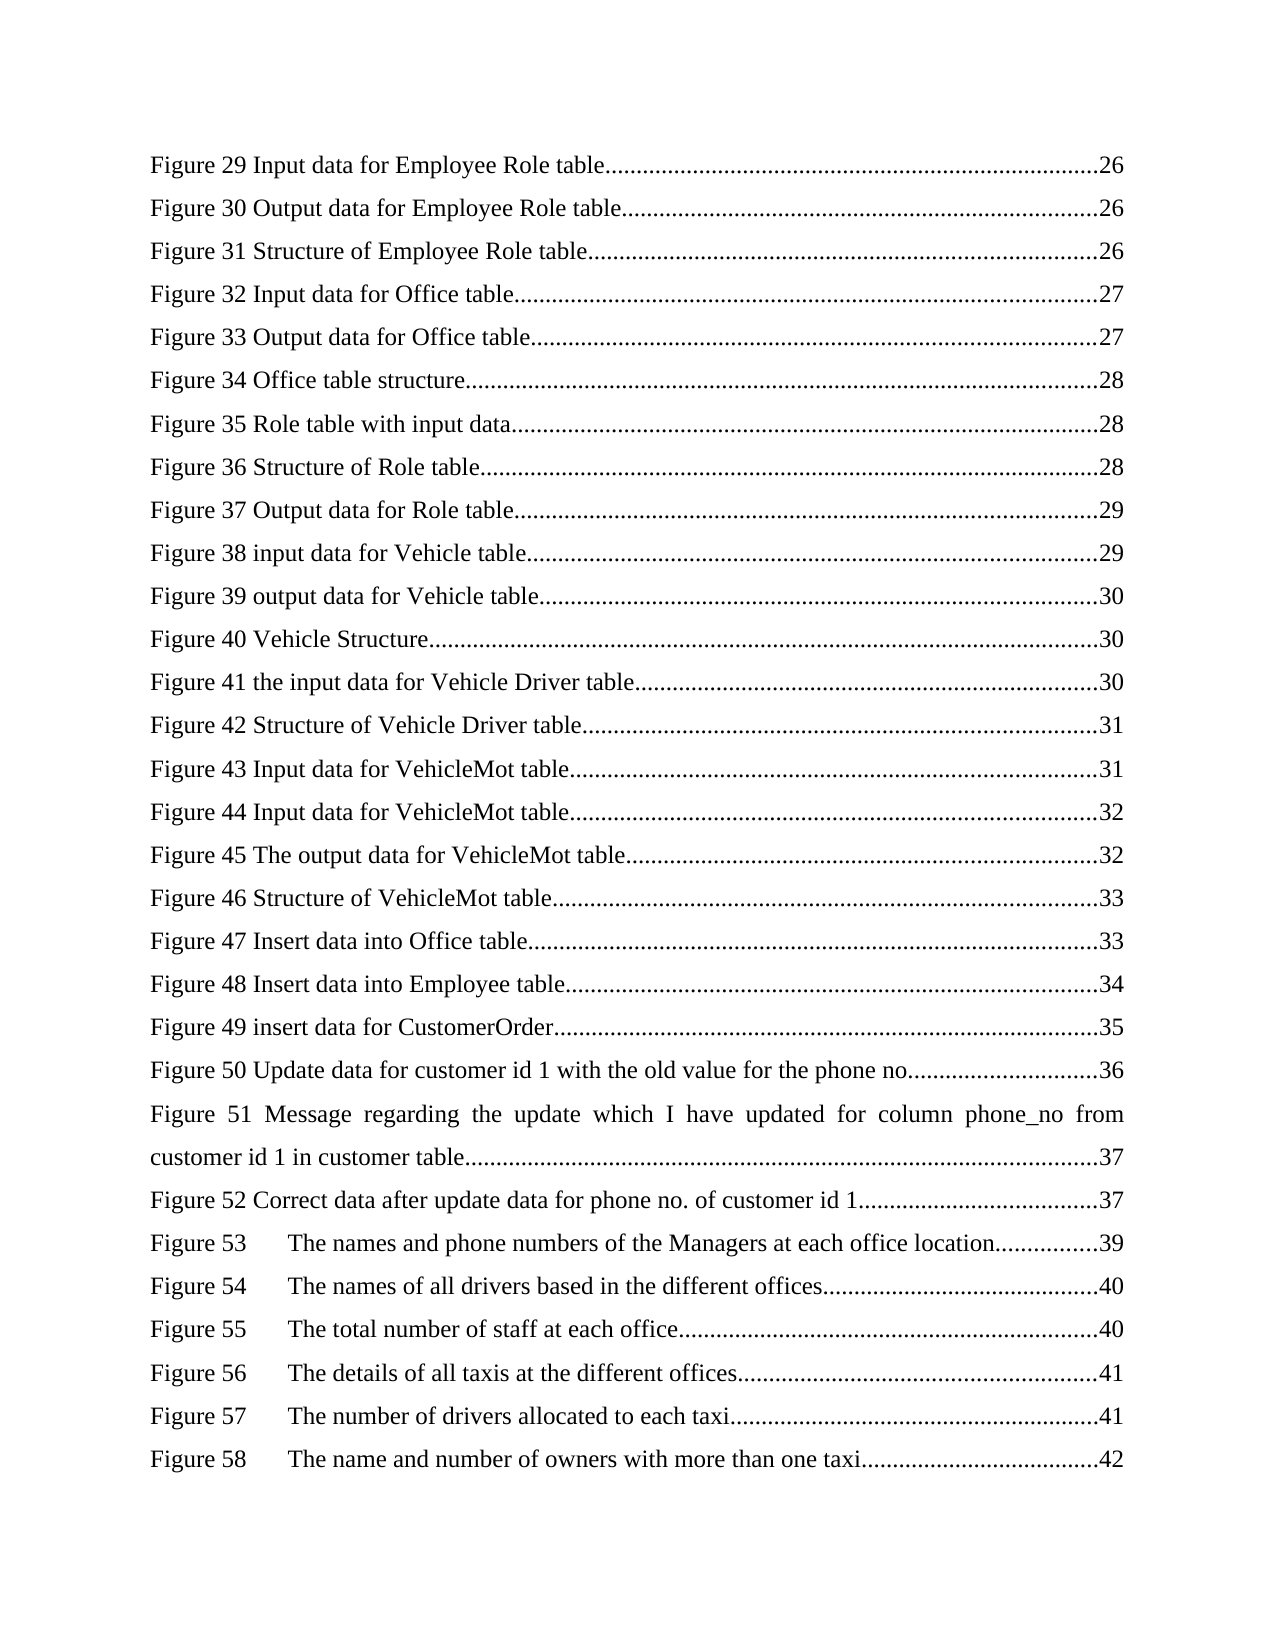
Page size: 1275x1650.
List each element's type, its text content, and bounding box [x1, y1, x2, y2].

text Figure 57 The number of drivers allocated to each taxi 41 [150, 1401, 1125, 1430]
text Figure 38 input data for Vehicle table 29 [150, 538, 1125, 567]
text Figure 55 The total number of staff at each office 40 [150, 1314, 1125, 1343]
text Figure 40 Vehicle Structure 30 [150, 624, 1125, 653]
text Figure 48 Insert data into Employee table 34 [150, 969, 1125, 998]
text Figure 39 output data for Vehicle table 30 [150, 581, 1125, 610]
text Figure 54 The names of all drivers based in the different offices 40 [150, 1271, 1125, 1300]
text Figure 53 The names and phone numbers of the Managers at each office location 39 [150, 1228, 1125, 1257]
text Figure 43 Input data for VehicleMot table 31 [150, 754, 1125, 782]
text Figure 30 Output data for Employee Role table 26 [150, 193, 1125, 222]
text Figure 34 Office table structure 28 [150, 366, 1125, 394]
text Figure 35 Role table with input data 28 [150, 409, 1125, 437]
text Figure 46 Structure of VehicleMot table 33 [150, 883, 1125, 912]
text Figure 42 Structure of Vehicle Driver table 31 [150, 711, 1125, 739]
text Figure 50 Update data for customer id 1 with the old value for the phone no. 36 [150, 1056, 1125, 1084]
text Figure 45 The output data for VehicleMot table 32 [150, 840, 1125, 869]
text Figure 49 insert data for CustomerOrder 35 [150, 1012, 1125, 1041]
text Figure 47 Insert data into Office table 33 [150, 926, 1125, 955]
text Figure 32 Input data for Office table 27 [150, 279, 1125, 308]
text Figure 56 The details of all taxis at the different offices 41 [150, 1358, 1125, 1387]
text Figure 44 Input data for VehicleMot table 32 [150, 797, 1125, 826]
text Figure 37 Output data for Role table 29 [150, 495, 1125, 524]
text Figure 52 Correct data after update data for phone no. of customer id 1 37 [150, 1185, 1125, 1214]
text Figure 51 Message regarding the update which I have updated for column phone_no from customer id 1 in customer table 37 [150, 1099, 1125, 1171]
text Figure 29 Input data for Employee Role table 26 [150, 150, 1125, 179]
text Figure 58 The name and number of owners with more than one taxi 42 [150, 1444, 1125, 1473]
text Figure 36 Structure of Role table 28 [150, 452, 1125, 481]
text Figure 33 Output data for Office table 27 [150, 322, 1125, 351]
text Figure 41 the input data for Vehicle Driver table 30 [150, 667, 1125, 696]
text Figure 31 Structure of Employee Role table 26 [150, 236, 1125, 265]
